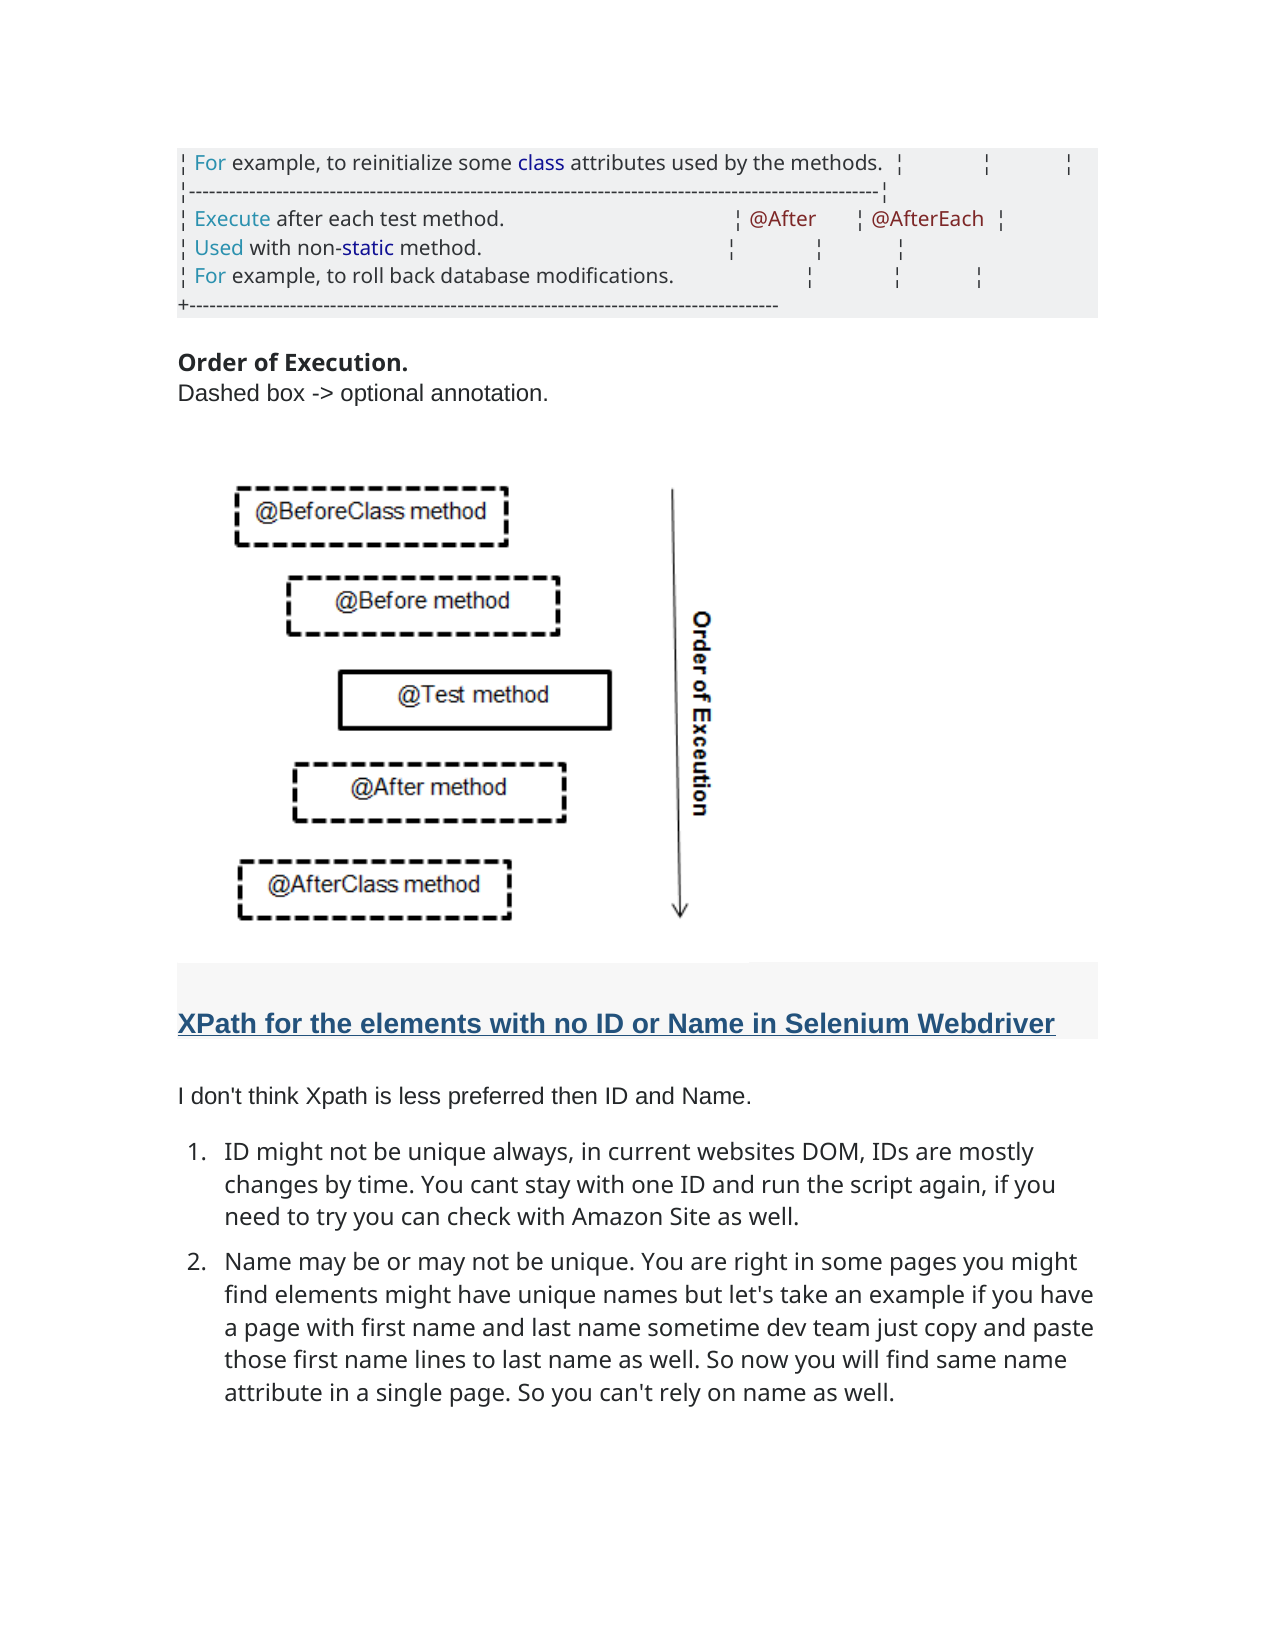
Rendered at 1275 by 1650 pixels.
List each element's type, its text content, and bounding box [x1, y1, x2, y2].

picture [177, 431, 749, 963]
text ¦ Used with non-static method. ¦ ¦ ¦ [177, 233, 1098, 261]
subtitle XPath for the elements with no ID or Name in Selenium Webdriver [177, 1007, 1098, 1039]
text +---------------------------------------------------------------------------------------- [177, 290, 1098, 318]
list ID might not be unique always, in current websites DOM, IDs are mostly changes by time. You cant stay with one ID and run the script again, if you need to try you can check with Amazon Site as well. [187, 1135, 1098, 1233]
list Name may be or may not be unique. You are right in some pages you might find elements might have unique names but let's take an example if you have a page with first name and last name sometime dev team just copy and paste those first name lines to last name as well. So now you will find same name attribute in a single page. So you can't rely on name as well. [187, 1245, 1098, 1408]
text I don't think Xpath is less preferred then ID and Name. [177, 1082, 1098, 1110]
text ¦ For example, to reinitialize some class attributes used by the methods. ¦ ¦ ¦ [177, 148, 1098, 176]
text ¦ For example, to roll back database modifications. ¦ ¦ ¦ [177, 261, 1098, 290]
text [177, 176, 1098, 204]
text Order of Execution. [177, 346, 1098, 378]
text ¦ Execute after each test method. ¦ @After ¦ @AfterEach ¦ [177, 204, 1098, 233]
text Dashed box -> optional annotation. [177, 378, 1098, 406]
